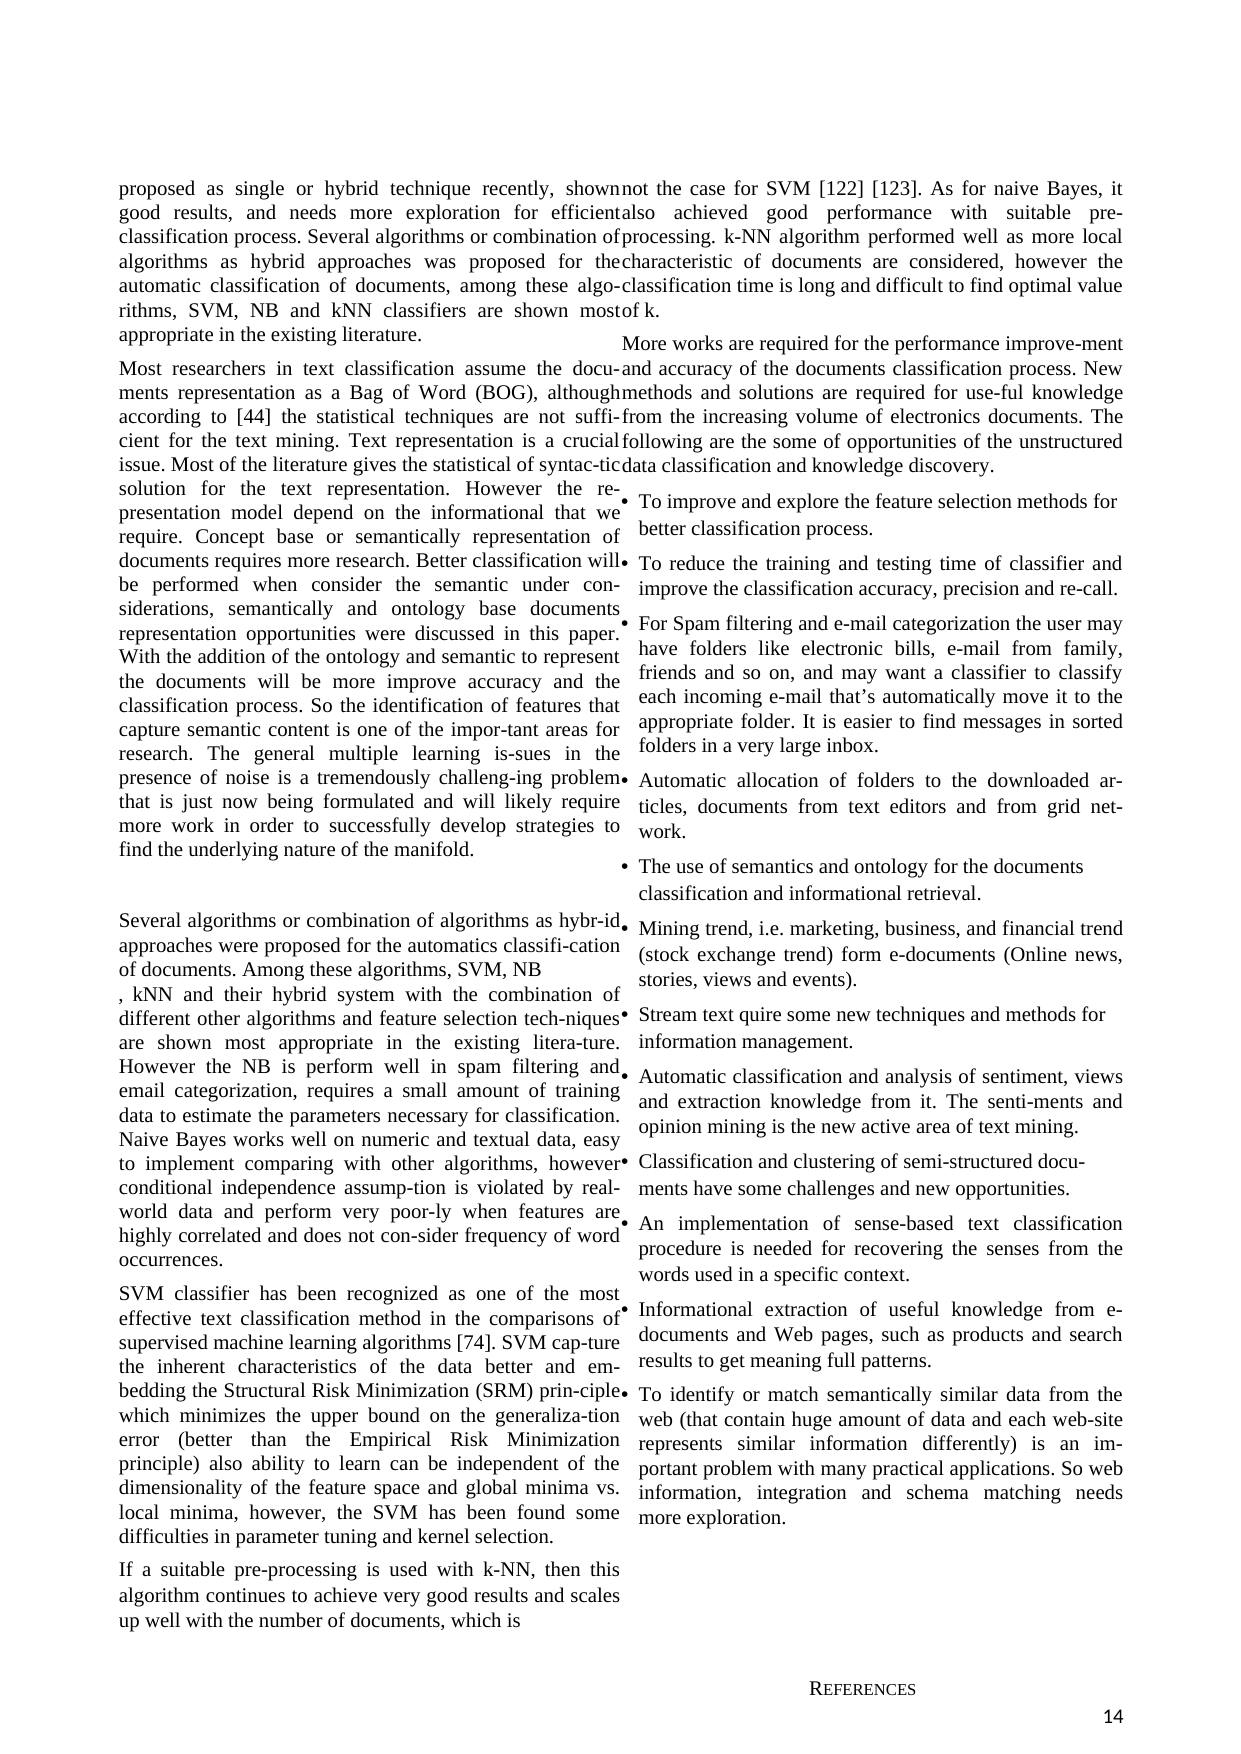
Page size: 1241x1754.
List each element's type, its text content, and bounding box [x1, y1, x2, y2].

list Informational extraction of useful knowledge from e-documents and Web pages, such as products and search results to get meaning full patterns. [621, 1297, 1123, 1372]
list The use of semantics and ontology for the documents classification and informational retrieval. [621, 854, 1123, 905]
list For Spam filtering and e-mail categorization the user may have folders like electronic bills, e-mail from family, friends and so on, and may want a classifier to classify each incoming e-mail that’s automatically move it to the appropriate folder. It is easier to find messages in sorted folders in a very large inbox. [621, 611, 1123, 757]
list An implementation of sense-based text classification procedure is needed for recovering the senses from the words used in a specific context. [621, 1211, 1123, 1286]
list Classification and clustering of semi-structured docu-ments have some challenges and new opportunities. [621, 1149, 1123, 1200]
list Automatic allocation of folders to the downloaded ar-ticles, documents from text editors and from grid net-work. [621, 768, 1123, 843]
list kNN and their hybrid system with the combination of different other algorithms and feature selection tech-niques are shown most appropriate in the existing litera-ture. However the NB is perform well in spam filtering and email categorization, requires a small amount of training data to estimate the parameters necessary for classification. Naive Bayes works well on numeric and textual data, easy to implement comparing with other algorithms, however conditional independence assump-tion is violated by real-world data and perform very poor-ly when features are highly correlated and does not con-sider frequency of word occurrences. [118, 982, 621, 1271]
text SVM classifier has been recognized as one of the most effective text classification method in the comparisons of supervised machine learning algorithms [74]. SVM cap-ture the inherent characteristics of the data better and em-bedding the Structural Risk Minimization (SRM) prin-ciple which minimizes the upper bound on the generaliza-tion error (better than the Empirical Risk Minimization principle) also ability to learn can be independent of the dimensionality of the feature space and global minima vs. local minima, however, the SVM has been found some difficulties in parameter tuning and kernel selection. [119, 1281, 621, 1548]
text Several algorithms or combination of algorithms as hybr-id approaches were proposed for the automatics classifi-cation of documents. Among these algorithms, SVM, NB [119, 908, 621, 981]
list To identify or match semantically similar data from the web (that contain huge amount of data and each web-site represents similar information differently) is an im-portant problem with many practical applications. So web information, integration and schema matching needs more exploration. [621, 1382, 1123, 1529]
text Most researchers in text classification assume the docu-ments representation as a Bag of Word (BOG), although according to [44] the statistical techniques are not suffi-cient for the text mining. Text representation is a crucial issue. Most of the literature gives the statistical of syntac-tic solution for the text representation. However the re-presentation model depend on the informational that we require. Concept base or semantically representation of documents requires more research. Better classification will be performed when consider the semantic under con-siderations, semantically and ontology base documents representation opportunities were discussed in this paper. With the addition of the ontology and semantic to represent the documents will be more improve accuracy and the classification process. So the identification of features that capture semantic content is one of the impor-tant areas for research. The general multiple learning is-sues in the presence of noise is a tremendously challeng-ing problem that is just now being formulated and will likely require more work in order to successfully develop strategies to find the underlying nature of the manifold. [119, 356, 621, 861]
list Mining trend, i.e. marketing, business, and financial trend (stock exchange trend) form e-documents (Online news, stories, views and events). [621, 916, 1123, 991]
text REFERENCES [809, 1676, 1123, 1700]
list To reduce the training and testing time of classifier and improve the classification accuracy, precision and re-call. [621, 551, 1123, 600]
list Stream text quire some new techniques and methods for information management. [621, 1002, 1123, 1053]
text not the case for SVM [122] [123]. As for naive Bayes, it also achieved good performance with suitable pre-processing. k-NN algorithm performed well as more local characteristic of documents are considered, however the classification time is long and difficult to find optimal value of k. [622, 175, 1123, 322]
text proposed as single or hybrid technique recently, shown good results, and needs more exploration for efficient classification process. Several algorithms or combination of algorithms as hybrid approaches was proposed for the automatic classification of documents, among these algo-rithms, SVM, NB and kNN classifiers are shown most appropriate in the existing literature. [119, 175, 621, 346]
text If a suitable pre-processing is used with k-NN, then this algorithm continues to achieve very good results and scales up well with the number of documents, which is [119, 1557, 621, 1632]
list Automatic classification and analysis of sentiment, views and extraction knowledge from it. The senti-ments and opinion mining is the new active area of text mining. [621, 1064, 1123, 1138]
list To improve and explore the feature selection methods for better classification process. [621, 488, 1123, 540]
text More works are required for the performance improve-ment and accuracy of the documents classification process. New methods and solutions are required for use-ful knowledge from the increasing volume of electronics documents. The following are the some of opportunities of the unstructured data classification and knowledge discovery. [622, 331, 1123, 477]
